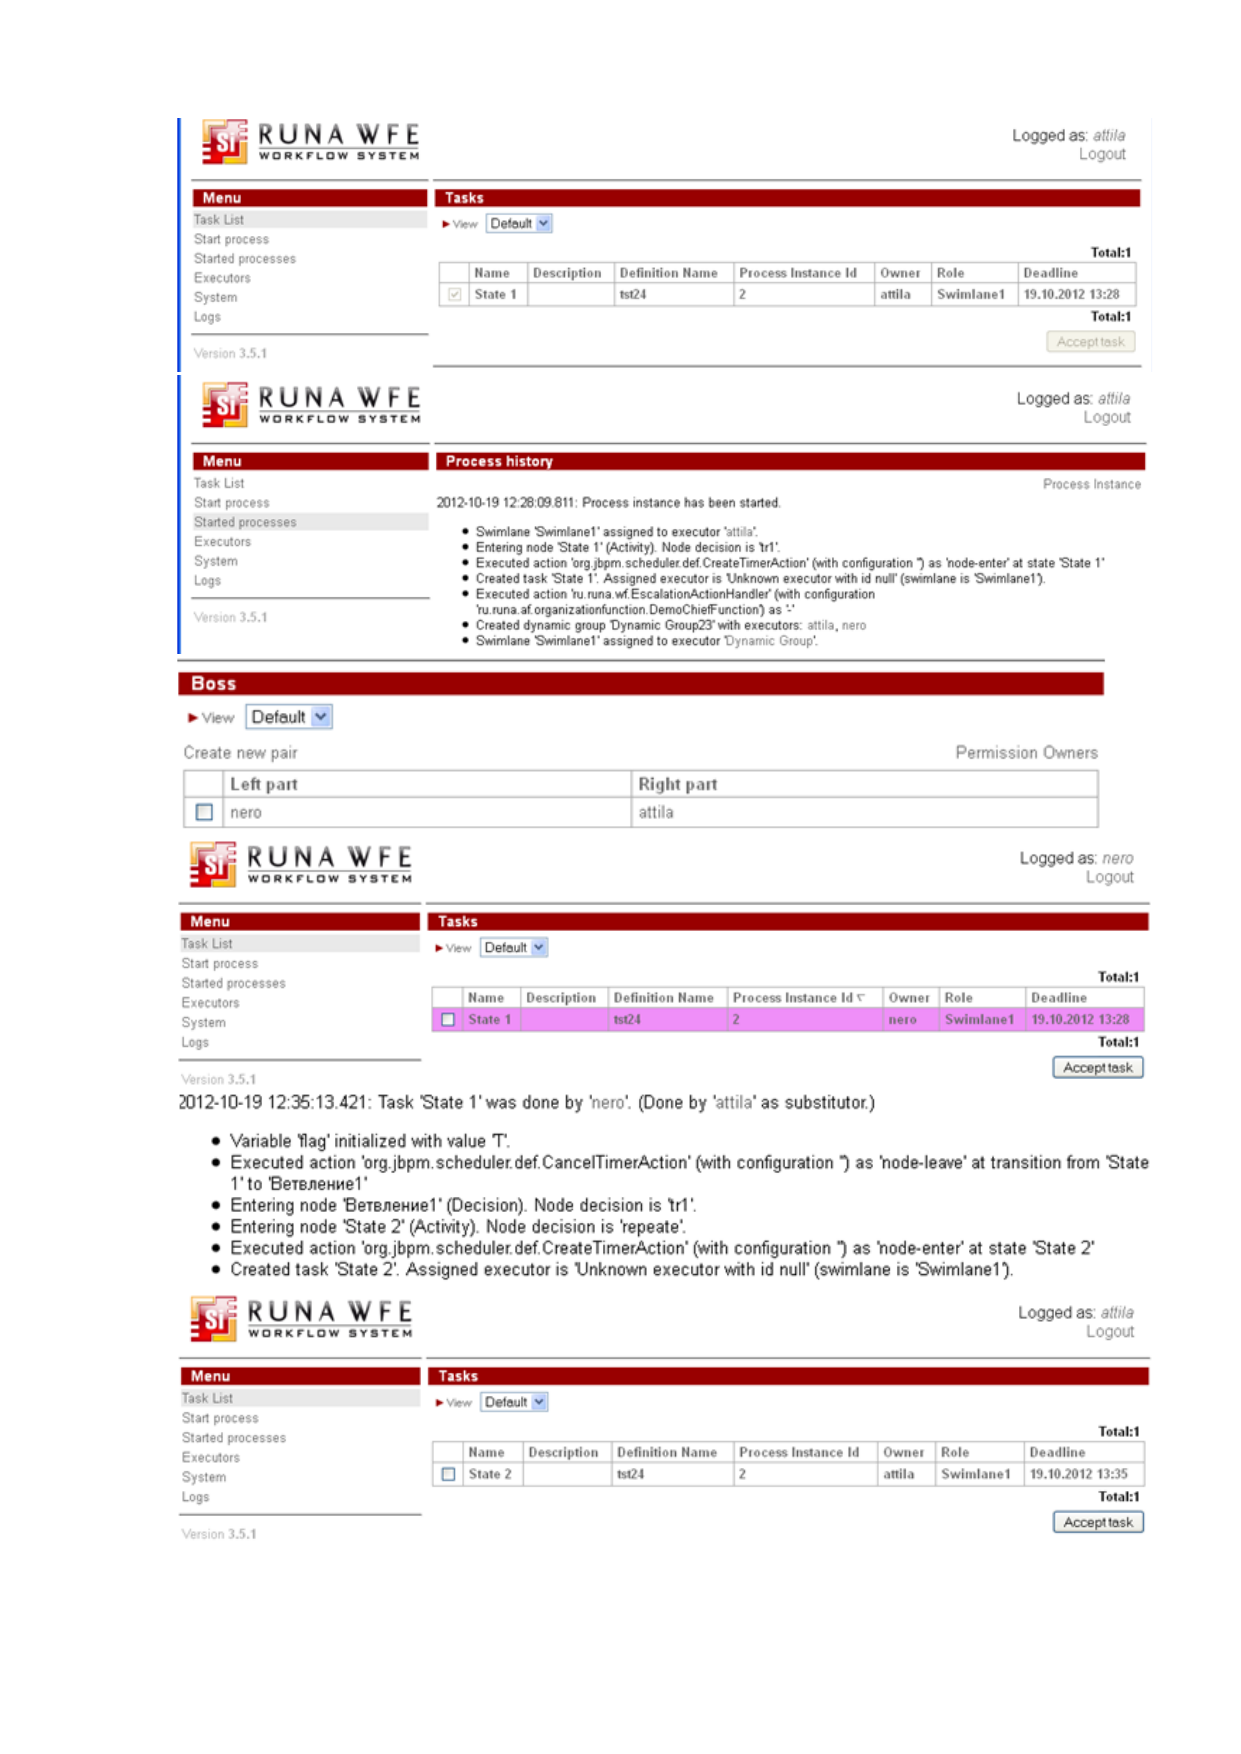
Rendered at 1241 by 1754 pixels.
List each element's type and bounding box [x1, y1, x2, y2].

picture [177, 657, 1106, 833]
picture [177, 118, 1153, 372]
picture [177, 1290, 1153, 1549]
picture [177, 1092, 1151, 1287]
picture [177, 375, 1151, 654]
picture [177, 836, 1151, 1089]
